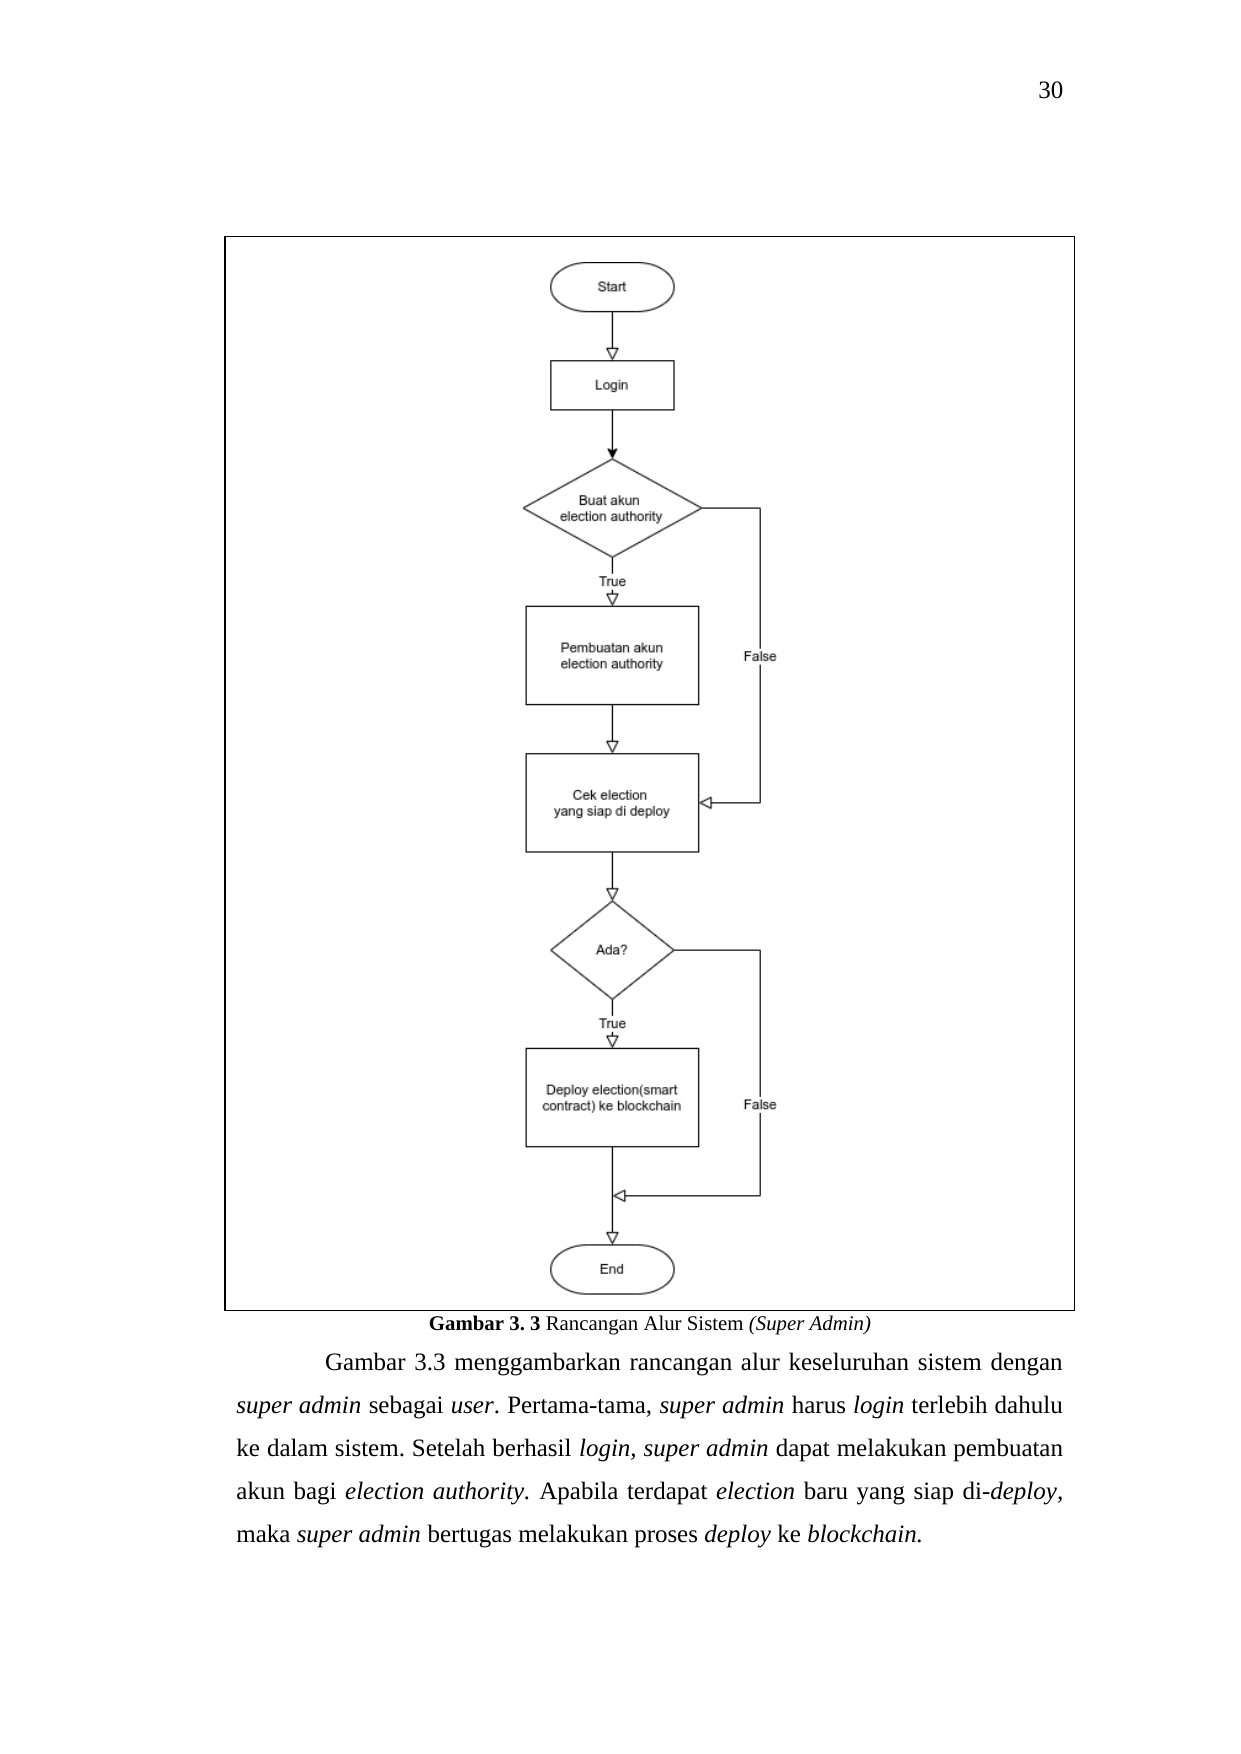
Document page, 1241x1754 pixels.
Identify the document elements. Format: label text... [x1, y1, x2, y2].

table_header [226, 237, 1074, 1310]
text Gambar 3. 3 Rancangan Alur Sistem (Super Admin) [236, 1311, 1063, 1335]
picture [522, 262, 777, 1296]
text Gambar 3.3 menggambarkan rancangan alur keseluruhan sistem dengan super admin sebagai user. Pertama-tama, super admin harus login terlebih dahulu ke dalam sistem. Setelah berhasil login, super admin dapat melakukan pembuatan akun bagi election authority. Apabila terdapat election baru yang siap di-deploy, maka super admin bertugas melakukan proses deploy ke blockchain. [236, 1347, 1063, 1548]
